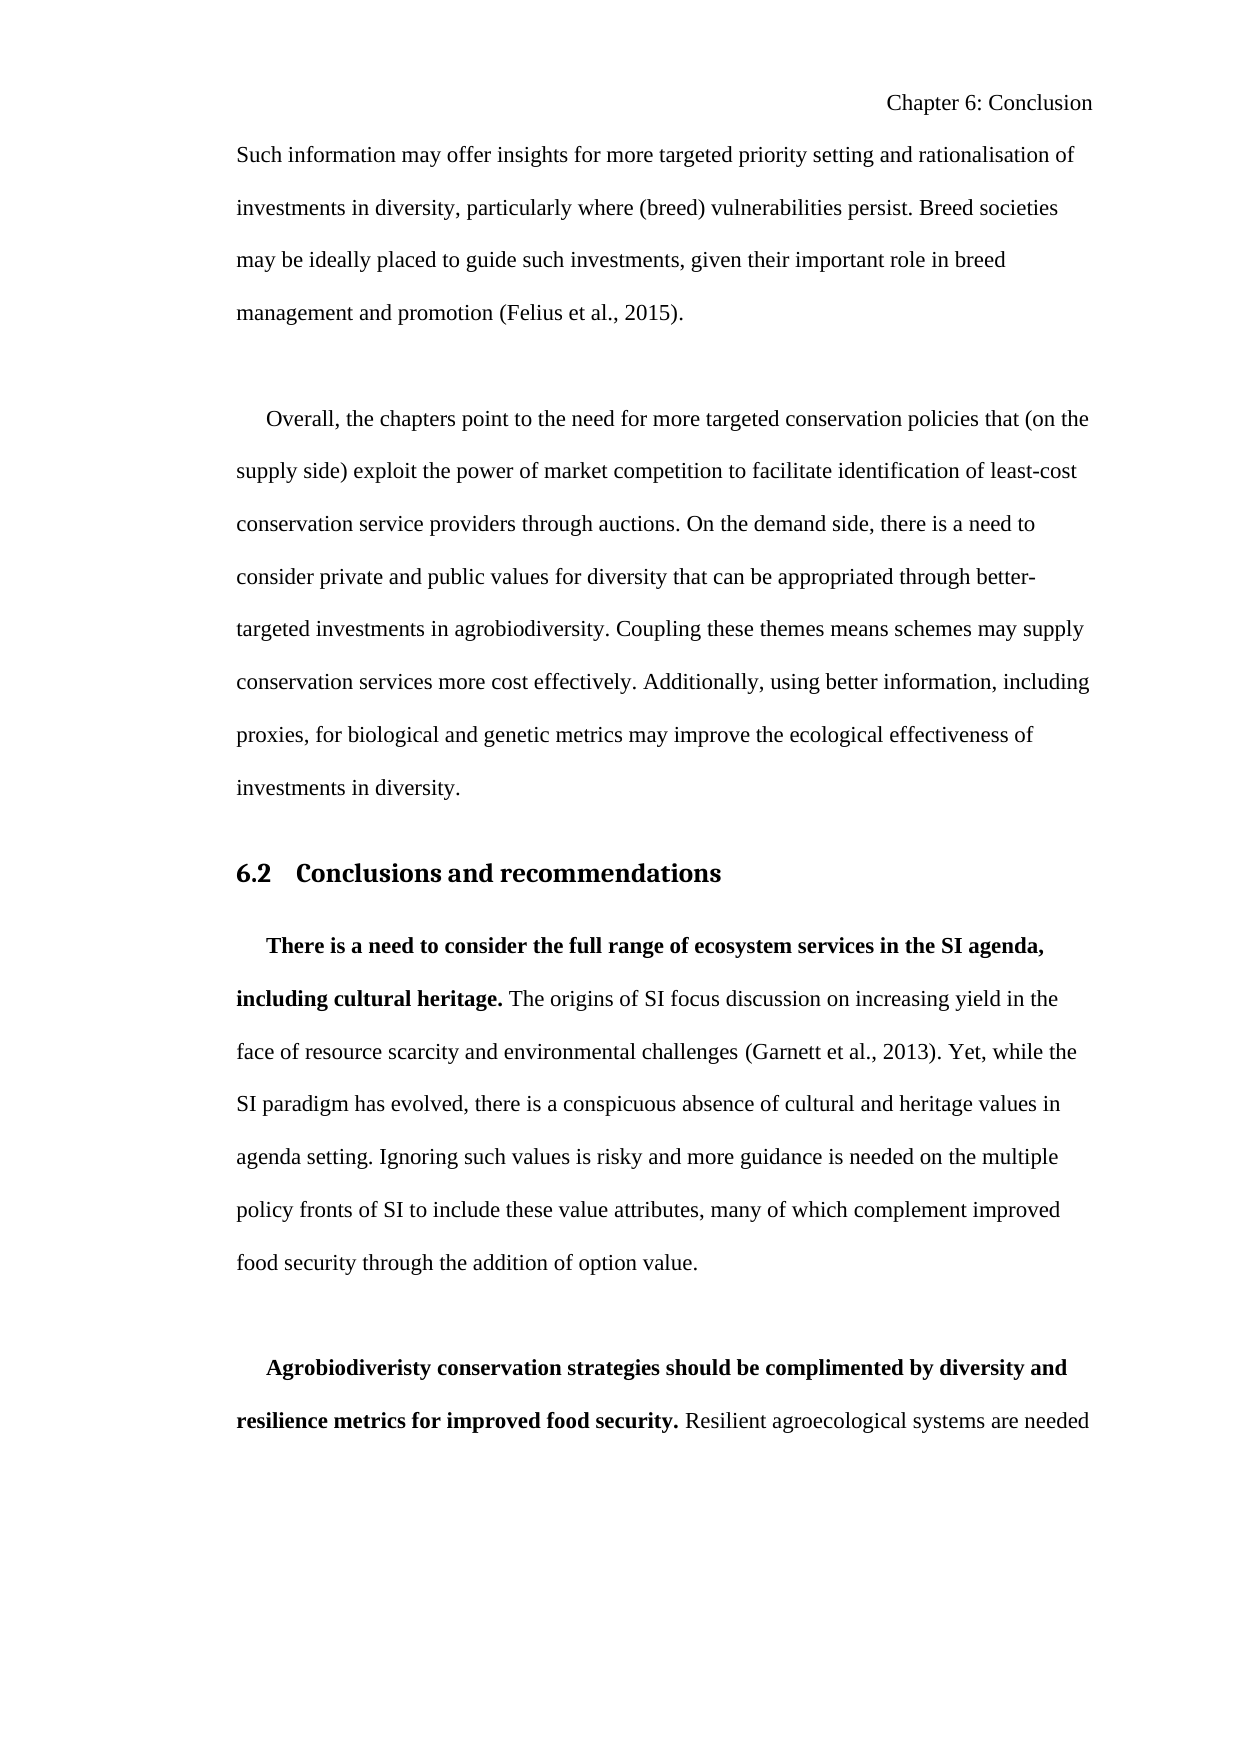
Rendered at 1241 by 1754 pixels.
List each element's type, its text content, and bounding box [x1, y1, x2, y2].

text Overall, the chapters point to the need for more targeted conservation policies that (on the supply side) exploit the power of market competition to facilitate identification of least-cost conservation service providers through auctions. On the demand side, there is a need to consider private and public values for diversity that can be appropriated through better-targeted investments in agrobiodiversity. Coupling these themes means schemes may supply conservation services more cost effectively. Additionally, using better information, including proxies, for biological and genetic metrics may improve the ecological effectiveness of investments in diversity. [236, 405, 1092, 800]
text There is a need to consider the full range of ecosystem services in the SI agenda, including cultural heritage. The origins of SI focus discussion on increasing yield in the face of resource scarcity and environmental challenges (Garnett et al., 2013). Yet, while the SI paradigm has evolved, there is a conspicuous absence of cultural and heritage values in agenda setting. Ignoring such values is risky and more guidance is needed on the multiple policy fronts of SI to include these value attributes, many of which complement improved food security through the addition of option value. [236, 932, 1092, 1275]
subtitle Conclusions and recommendations [236, 858, 1092, 889]
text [236, 1354, 1092, 1433]
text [236, 141, 1092, 326]
